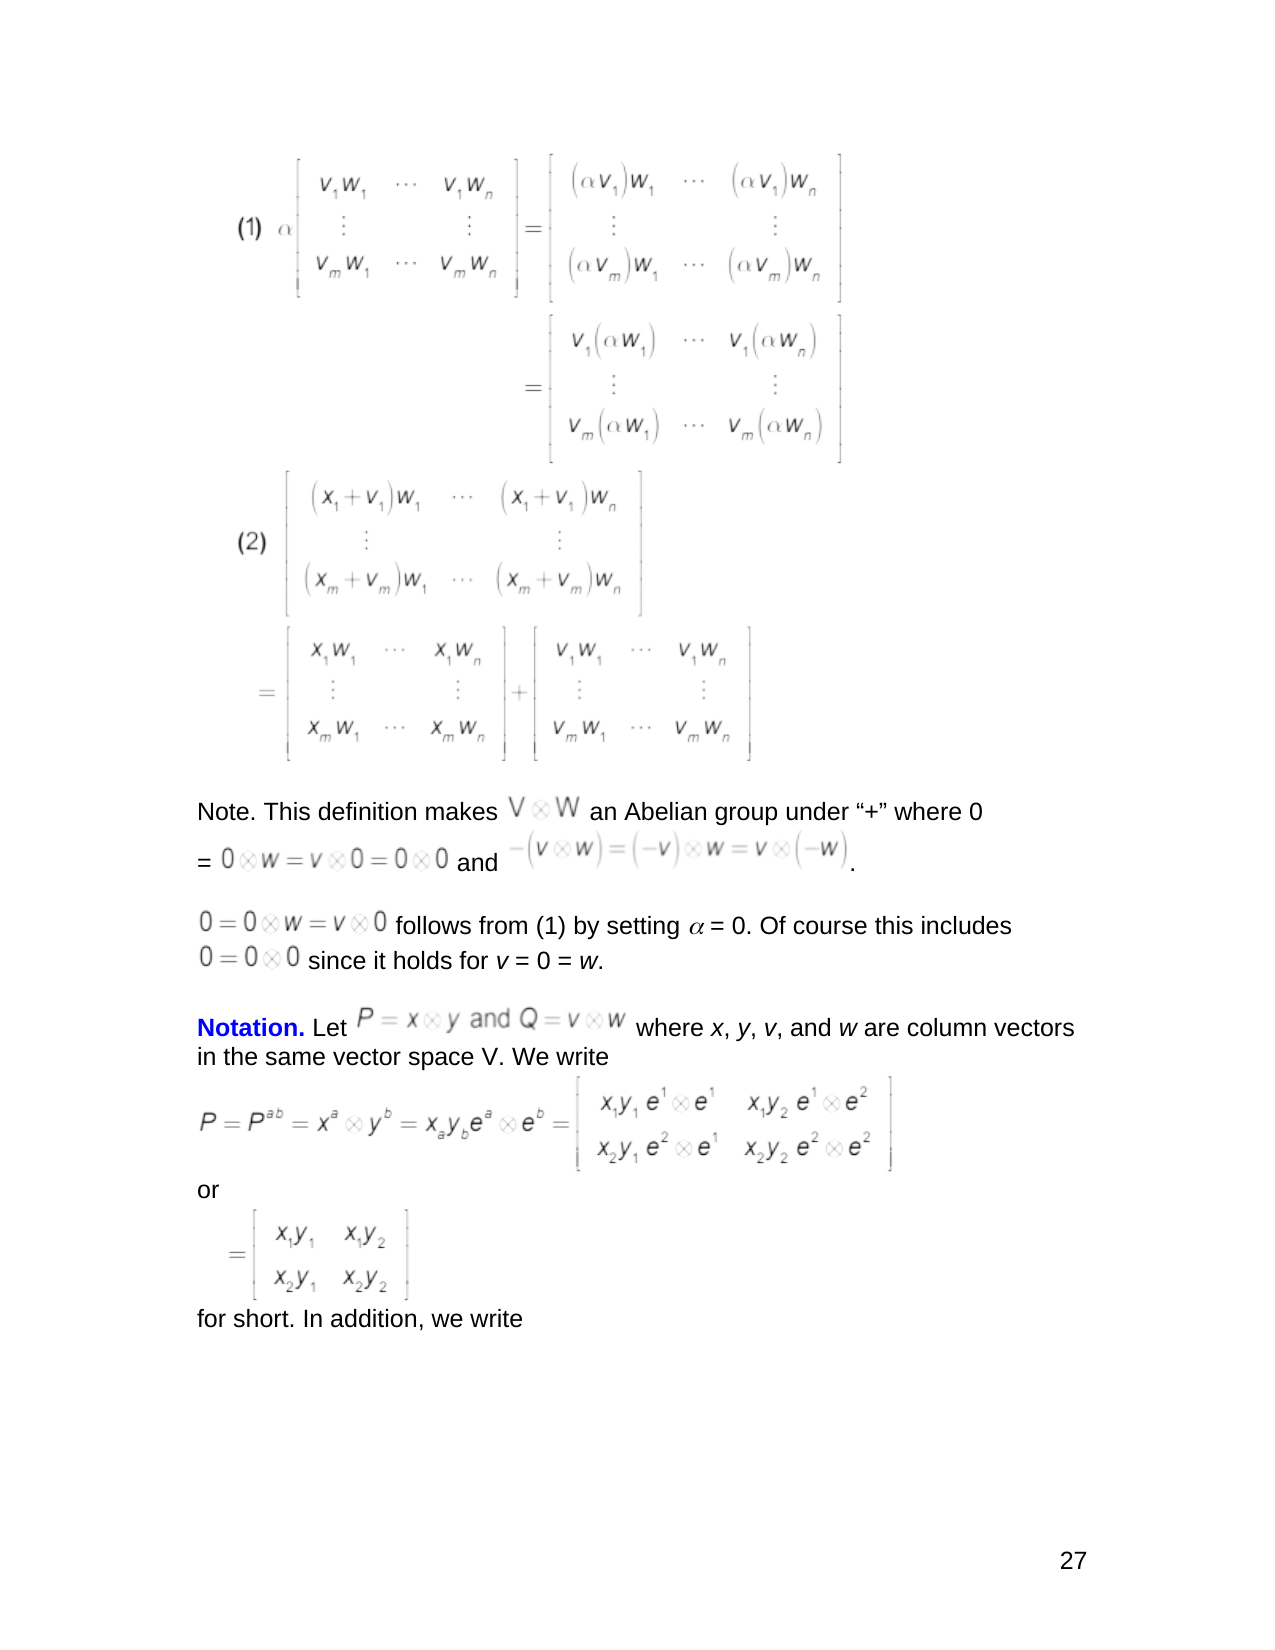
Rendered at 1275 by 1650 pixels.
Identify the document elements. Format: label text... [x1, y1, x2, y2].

text follows from (1) by setting  = 0. Of course this includes since it holds for v = 0 = w. [197, 906, 1087, 975]
text for short. In addition, we write [197, 1304, 1087, 1332]
text Note. This definition makes an Abelian group under “+” where 0 and . [197, 791, 1087, 877]
text or [197, 1175, 1087, 1204]
text Notation. Let where x, y, v, and w are column vectors in the same vector space V. We write [197, 1003, 1087, 1071]
